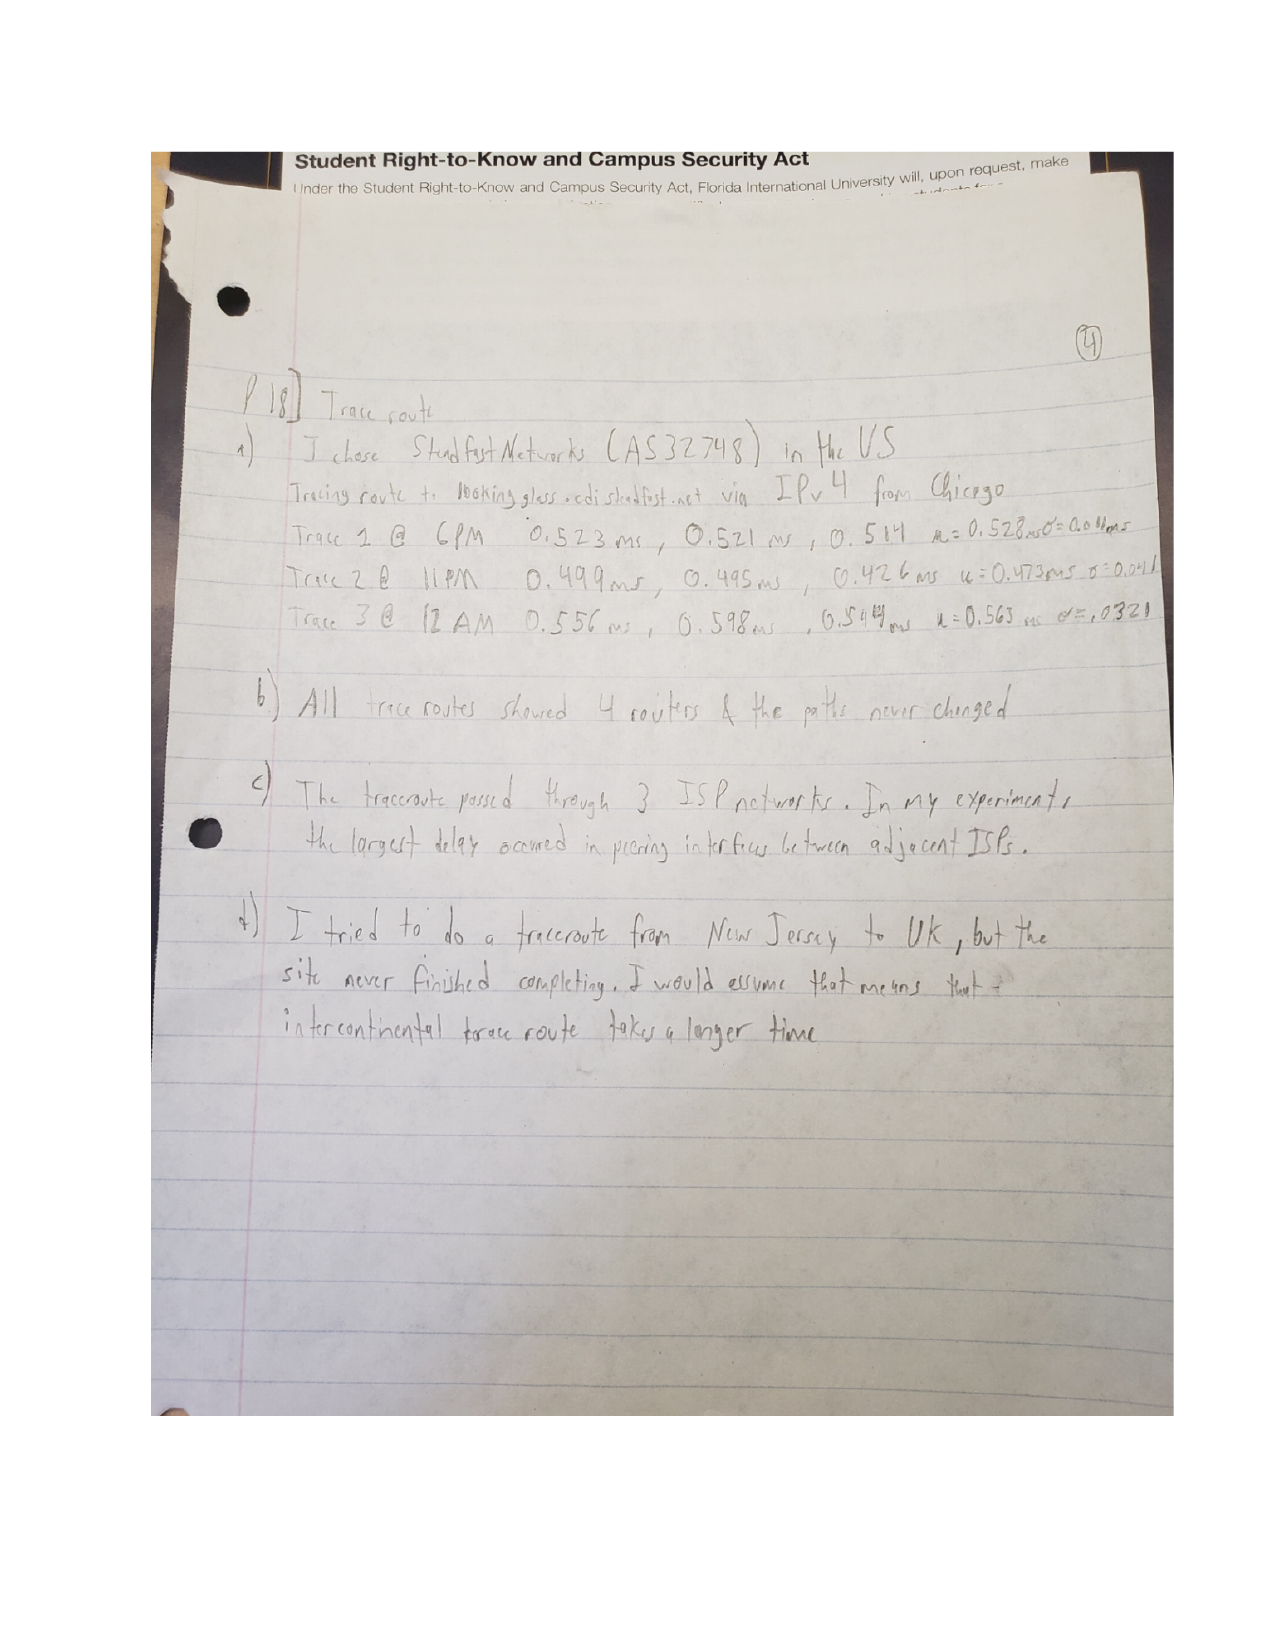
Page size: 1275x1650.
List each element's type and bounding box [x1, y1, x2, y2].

picture [152, 153, 1174, 1416]
